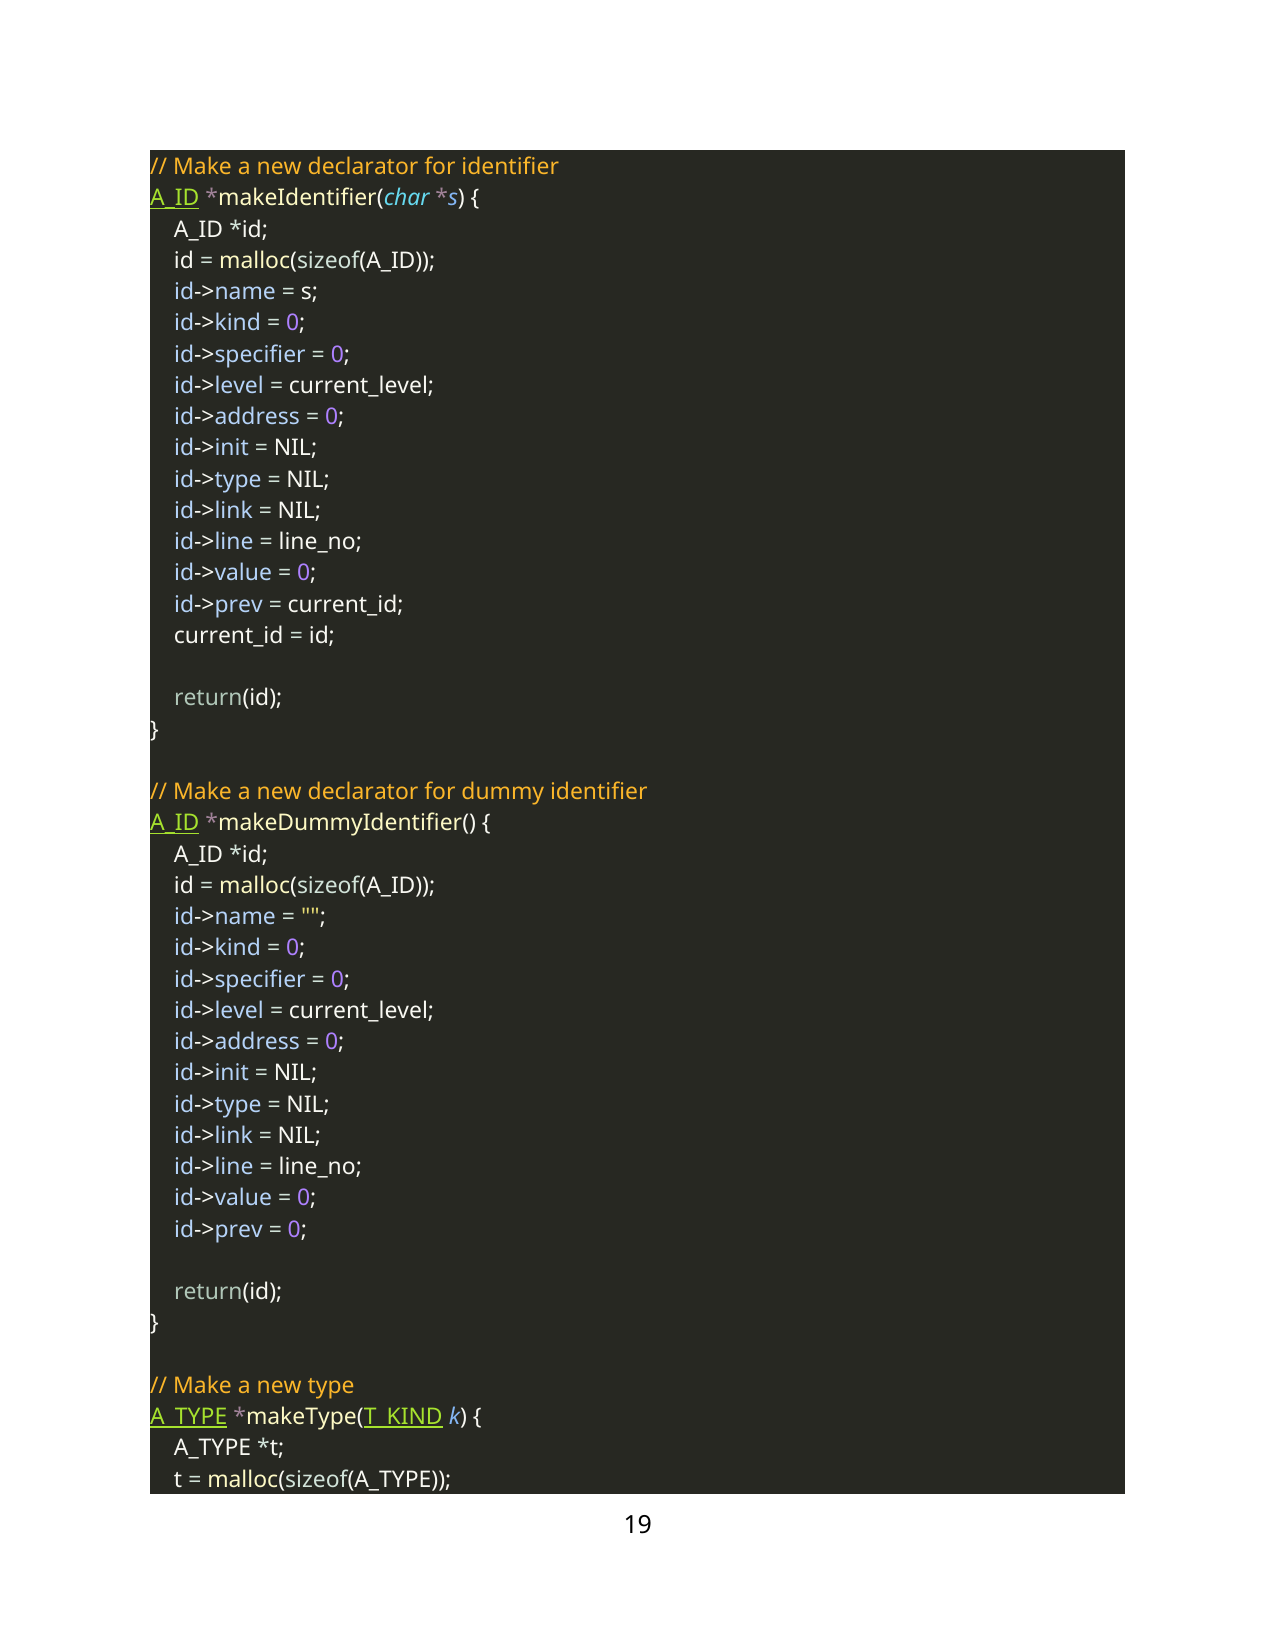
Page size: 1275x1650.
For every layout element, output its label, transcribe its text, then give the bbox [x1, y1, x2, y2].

text id->line = line_no; [150, 1150, 1125, 1181]
text id = malloc(sizeof(A_ID)); [150, 244, 1125, 275]
text // Make a new declarator for identifier [150, 150, 1125, 181]
text id->name = ""; [150, 900, 1125, 931]
text id->prev = 0; [150, 1212, 1125, 1244]
text A_ID *makeDummyIdentifier() { [150, 806, 1125, 837]
text } [150, 712, 1125, 744]
text // Make a new type [150, 1369, 1125, 1400]
text A_ID *id; [150, 837, 1125, 869]
text id->prev = current_id; [150, 587, 1125, 619]
text } [150, 1306, 1125, 1337]
text A_ID *id; [150, 212, 1125, 244]
text A_TYPE *makeType(T_KIND k) { [150, 1400, 1125, 1431]
text id->init = NIL; [150, 1056, 1125, 1087]
text id->value = 0; [150, 556, 1125, 587]
text id->type = NIL; [150, 1087, 1125, 1119]
text id->line = line_no; [150, 525, 1125, 556]
text // Make a new declarator for dummy identifier [150, 775, 1125, 806]
text id->init = NIL; [150, 431, 1125, 462]
text A_TYPE *t; [150, 1431, 1125, 1462]
text current_id = id; [150, 619, 1125, 650]
text id->kind = 0; [150, 306, 1125, 337]
text id->level = current_level; [150, 994, 1125, 1025]
text id->name = s; [150, 275, 1125, 306]
text id->address = 0; [150, 400, 1125, 431]
text id = malloc(sizeof(A_ID)); [150, 869, 1125, 900]
text id->level = current_level; [150, 369, 1125, 400]
text id->kind = 0; [150, 931, 1125, 962]
text t = malloc(sizeof(A_TYPE)); [150, 1462, 1125, 1494]
text id->type = NIL; [150, 462, 1125, 494]
text id->address = 0; [150, 1025, 1125, 1056]
text id->link = NIL; [150, 1119, 1125, 1150]
text id->link = NIL; [150, 494, 1125, 525]
text id->value = 0; [150, 1181, 1125, 1212]
text return(id); [150, 1275, 1125, 1306]
text A_ID *makeIdentifier(char *s) { [150, 181, 1125, 212]
text id->specifier = 0; [150, 962, 1125, 994]
text return(id); [150, 681, 1125, 712]
text id->specifier = 0; [150, 337, 1125, 369]
